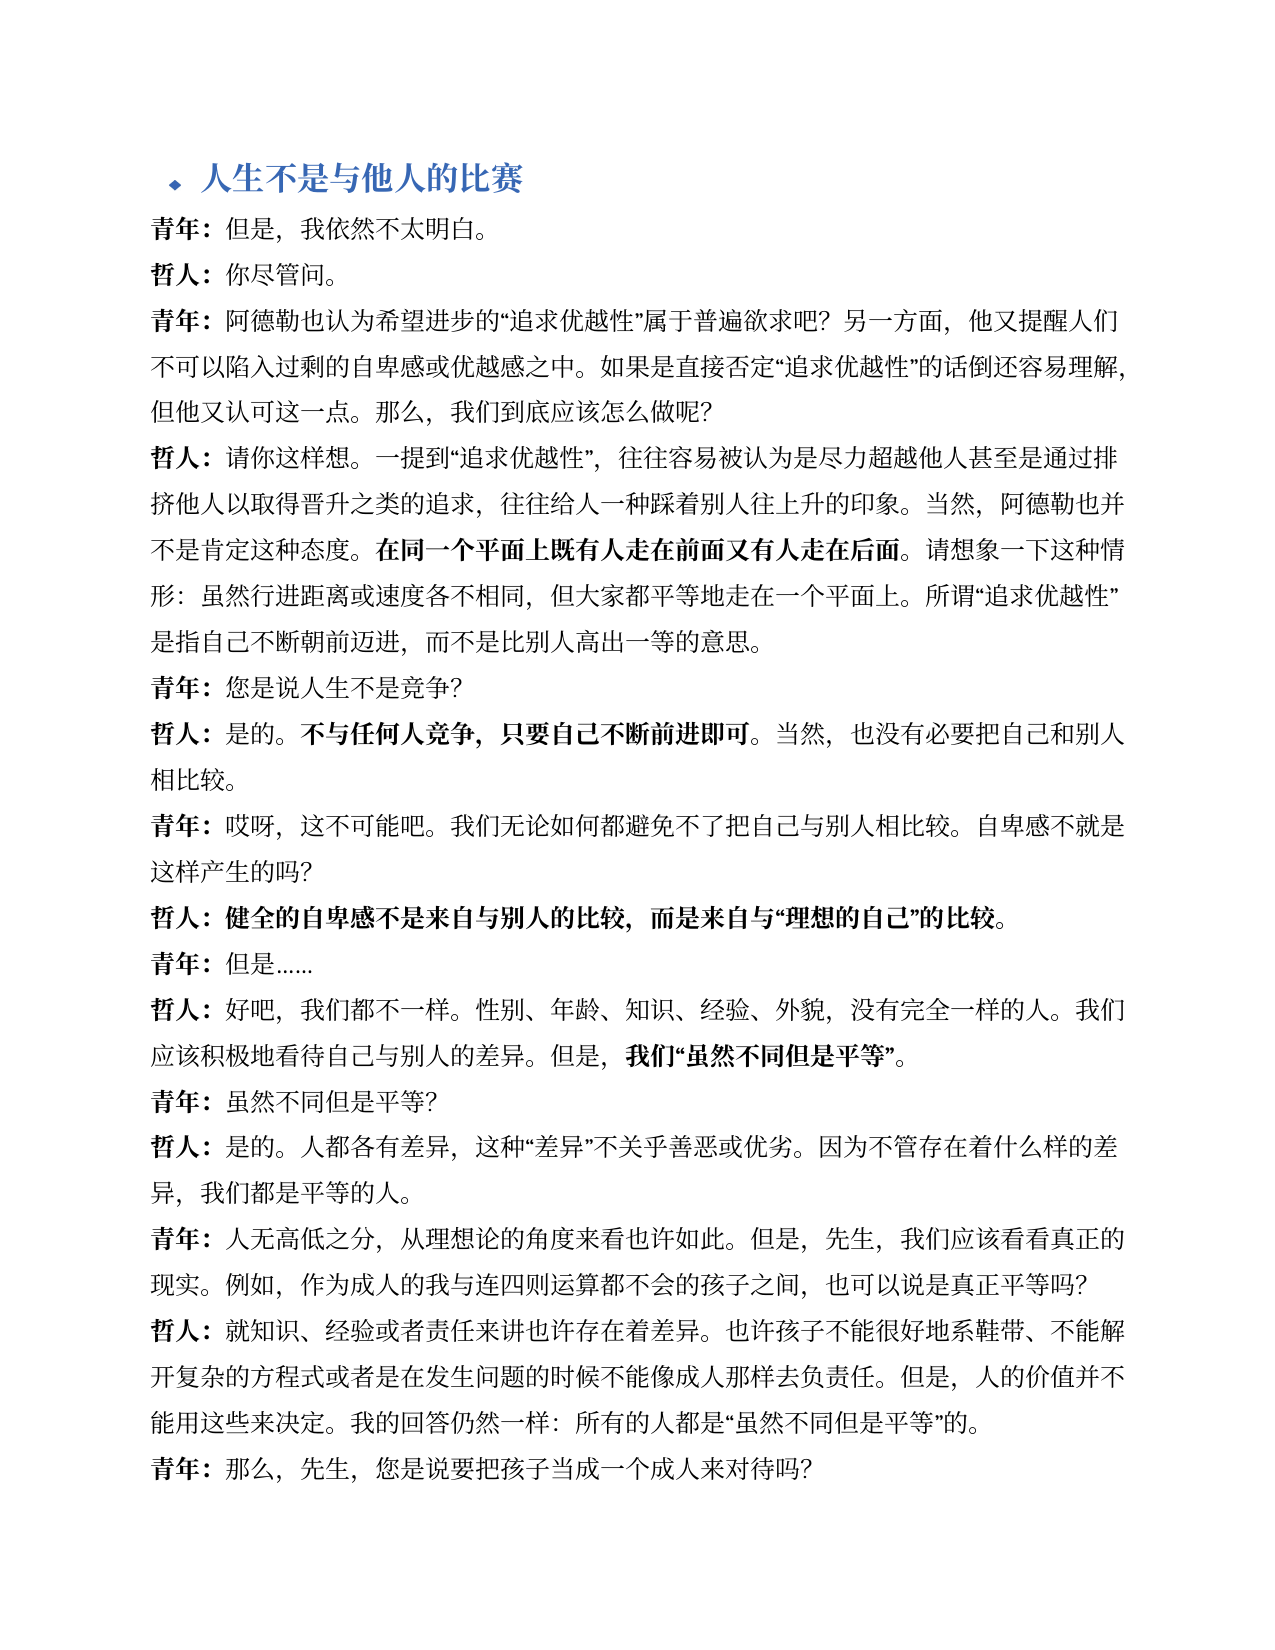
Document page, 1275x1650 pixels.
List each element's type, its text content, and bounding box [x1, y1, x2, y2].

text 哲人：健全的自卑感不是来自与别人的比较，而是来自与“理想的自己”的比较。 [150, 887, 1125, 933]
text 青年：但是…… [150, 933, 1125, 979]
text 青年：哎呀，这不可能吧。我们无论如何都避免不了把自己与别人相比较。自卑感不就是这样产生的吗？ [150, 796, 1125, 887]
text 青年：人无高低之分，从理想论的角度来看也许如此。但是，先生，我们应该看看真正的现实。例如，作为成人的我与连四则运算都不会的孩子之间，也可以说是真正平等吗？ [150, 1209, 1125, 1301]
text 哲人：请你这样想。一提到“追求优越性”，往往容易被认为是尽力超越他人甚至是通过排挤他人以取得晋升之类的追求，往往给人一种踩着别人往上升的印象。当然，阿德勒也并不是肯定这种态度。在同一个平面上既有人走在前面又有人走在后面。请想象一下这种情形：虽然行进距离或速度各不相同，但大家都平等地走在一个平面上。所谓“追求优越性”是指自己不断朝前迈进，而不是比别人高出一等的意思。 [150, 428, 1125, 658]
text 青年：那么，先生，您是说要把孩子当成一个成人来对待吗？ [150, 1439, 1125, 1485]
subtitle 人生不是与他人的比赛 [150, 150, 1125, 198]
text 哲人：是的。人都各有差异，这种“差异”不关乎善恶或优劣。因为不管存在着什么样的差异，我们都是平等的人。 [150, 1117, 1125, 1209]
text 哲人：是的。不与任何人竞争，只要自己不断前进即可。当然，也没有必要把自己和别人相比较。 [150, 704, 1125, 796]
text 青年：阿德勒也认为希望进步的“追求优越性”属于普遍欲求吧？另一方面，他又提醒人们不可以陷入过剩的自卑感或优越感之中。如果是直接否定“追求优越性”的话倒还容易理解，但他又认可这一点。那么，我们到底应该怎么做呢？ [150, 290, 1125, 428]
text 哲人：你尽管问。 [150, 244, 1125, 290]
text 哲人：就知识、经验或者责任来讲也许存在着差异。也许孩子不能很好地系鞋带、不能解开复杂的方程式或者是在发生问题的时候不能像成人那样去负责任。但是，人的价值并不能用这些来决定。我的回答仍然一样：所有的人都是“虽然不同但是平等”的。 [150, 1301, 1125, 1439]
text 青年：但是，我依然不太明白。 [150, 198, 1125, 244]
text 青年：虽然不同但是平等？ [150, 1071, 1125, 1117]
picture [168, 180, 182, 191]
text 青年：您是说人生不是竞争？ [150, 658, 1125, 704]
text 哲人：好吧，我们都不一样。性别、年龄、知识、经验、外貌，没有完全一样的人。我们应该积极地看待自己与别人的差异。但是，我们“虽然不同但是平等”。 [150, 979, 1125, 1071]
